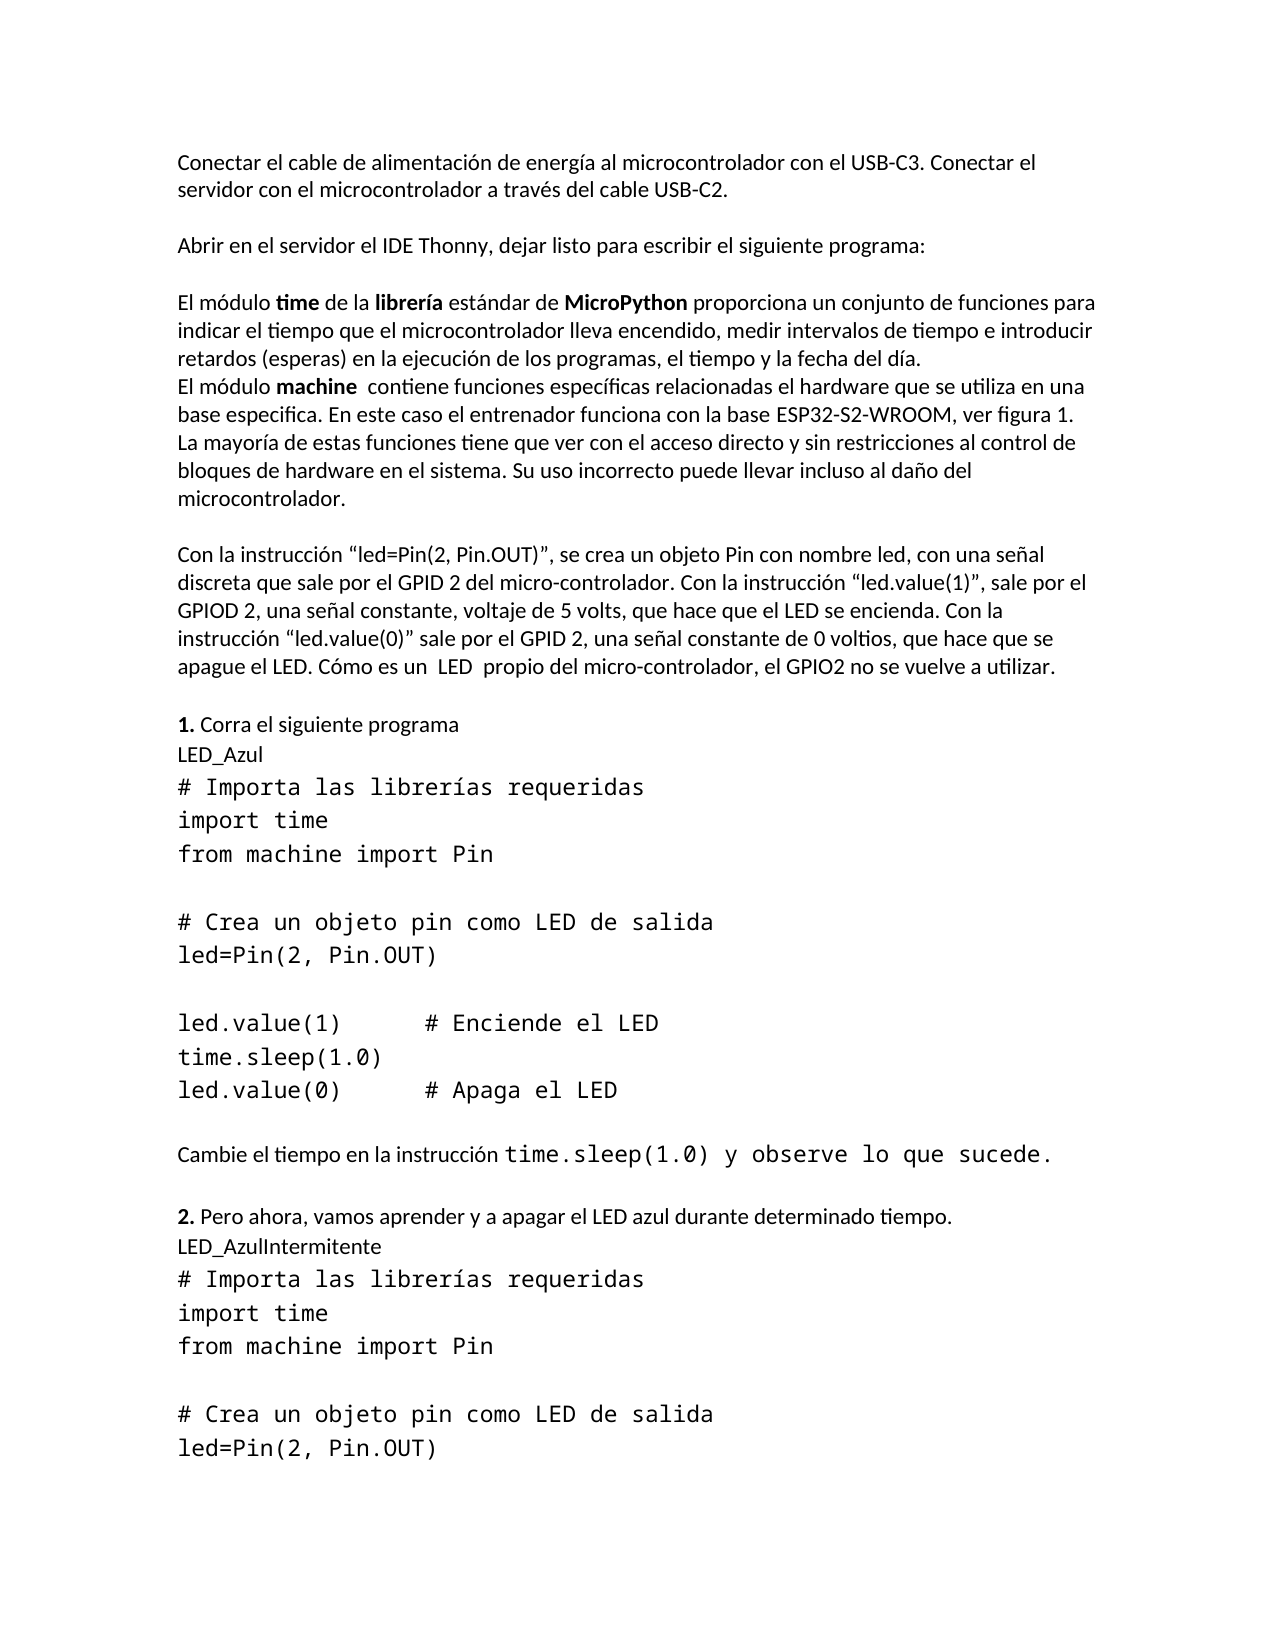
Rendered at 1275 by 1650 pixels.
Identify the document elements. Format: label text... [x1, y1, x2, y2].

text import time [177, 804, 1098, 836]
text from machine import Pin [177, 1330, 1098, 1361]
text import time [177, 1296, 1098, 1328]
text led=Pin(2, Pin.OUT) [177, 939, 1098, 971]
text Con la instrucción “led=Pin(2, Pin.OUT)”, se crea un objeto Pin con nombre led, con una señal discreta que sale por el GPID 2 del micro-controlador. Con la instrucción “led.value(1)”, sale por el GPIOD 2, una señal constante, voltaje de 5 volts, que hace que el LED se encienda. Con la instrucción “led.value(0)” sale por el GPID 2, una señal constante de 0 voltios, que hace que se apague el LED. Cómo es un LED propio del micro-controlador, el GPIO2 no se vuelve a utilizar. [177, 540, 1098, 680]
text Conectar el cable de alimentación de energía al microcontrolador con el USB-C3. Conectar el servidor con el microcontrolador a través del cable USB-C2. [177, 148, 1098, 204]
text El módulo time de la librería estándar de MicroPython proporciona un conjunto de funciones para indicar el tiempo que el microcontrolador lleva encendido, medir intervalos de tiempo e introducir retardos (esperas) en la ejecución de los programas, el tiempo y la fecha del día. [177, 288, 1098, 372]
text LED_Azul [177, 740, 1098, 768]
text 1. Corra el siguiente programa [177, 710, 1098, 738]
text # Crea un objeto pin como LED de salida [177, 1398, 1098, 1429]
text time.sleep(1.0) [177, 1041, 1098, 1072]
text # Importa las librerías requeridas [177, 1263, 1098, 1294]
text El módulo machine contiene funciones específicas relacionadas el hardware que se utiliza en una base especifica. En este caso el entrenador funciona con la base ESP32-S2-WROOM, ver figura 1. La mayoría de estas funciones tiene que ver con el acceso directo y sin restricciones al control de bloques de hardware en el sistema. Su uso incorrecto puede llevar incluso al daño del microcontrolador. [177, 372, 1098, 512]
text # Importa las librerías requeridas [177, 771, 1098, 802]
text led.value(0) # Apaga el LED [177, 1074, 1098, 1106]
text # Crea un objeto pin como LED de salida [177, 906, 1098, 937]
text 2. Pero ahora, vamos aprender y a apagar el LED azul durante determinado tiempo. [177, 1202, 1098, 1230]
text led.value(1) # Enciende el LED [177, 1007, 1098, 1038]
text led=Pin(2, Pin.OUT) [177, 1431, 1098, 1463]
text LED_AzulIntermitente [177, 1232, 1098, 1261]
text Cambie el tiempo en la instrucción time.sleep(1.0) y observe lo que sucede. [177, 1138, 1098, 1169]
text from machine import Pin [177, 838, 1098, 869]
text Abrir en el servidor el IDE Thonny, dejar listo para escribir el siguiente programa: [177, 232, 1098, 288]
